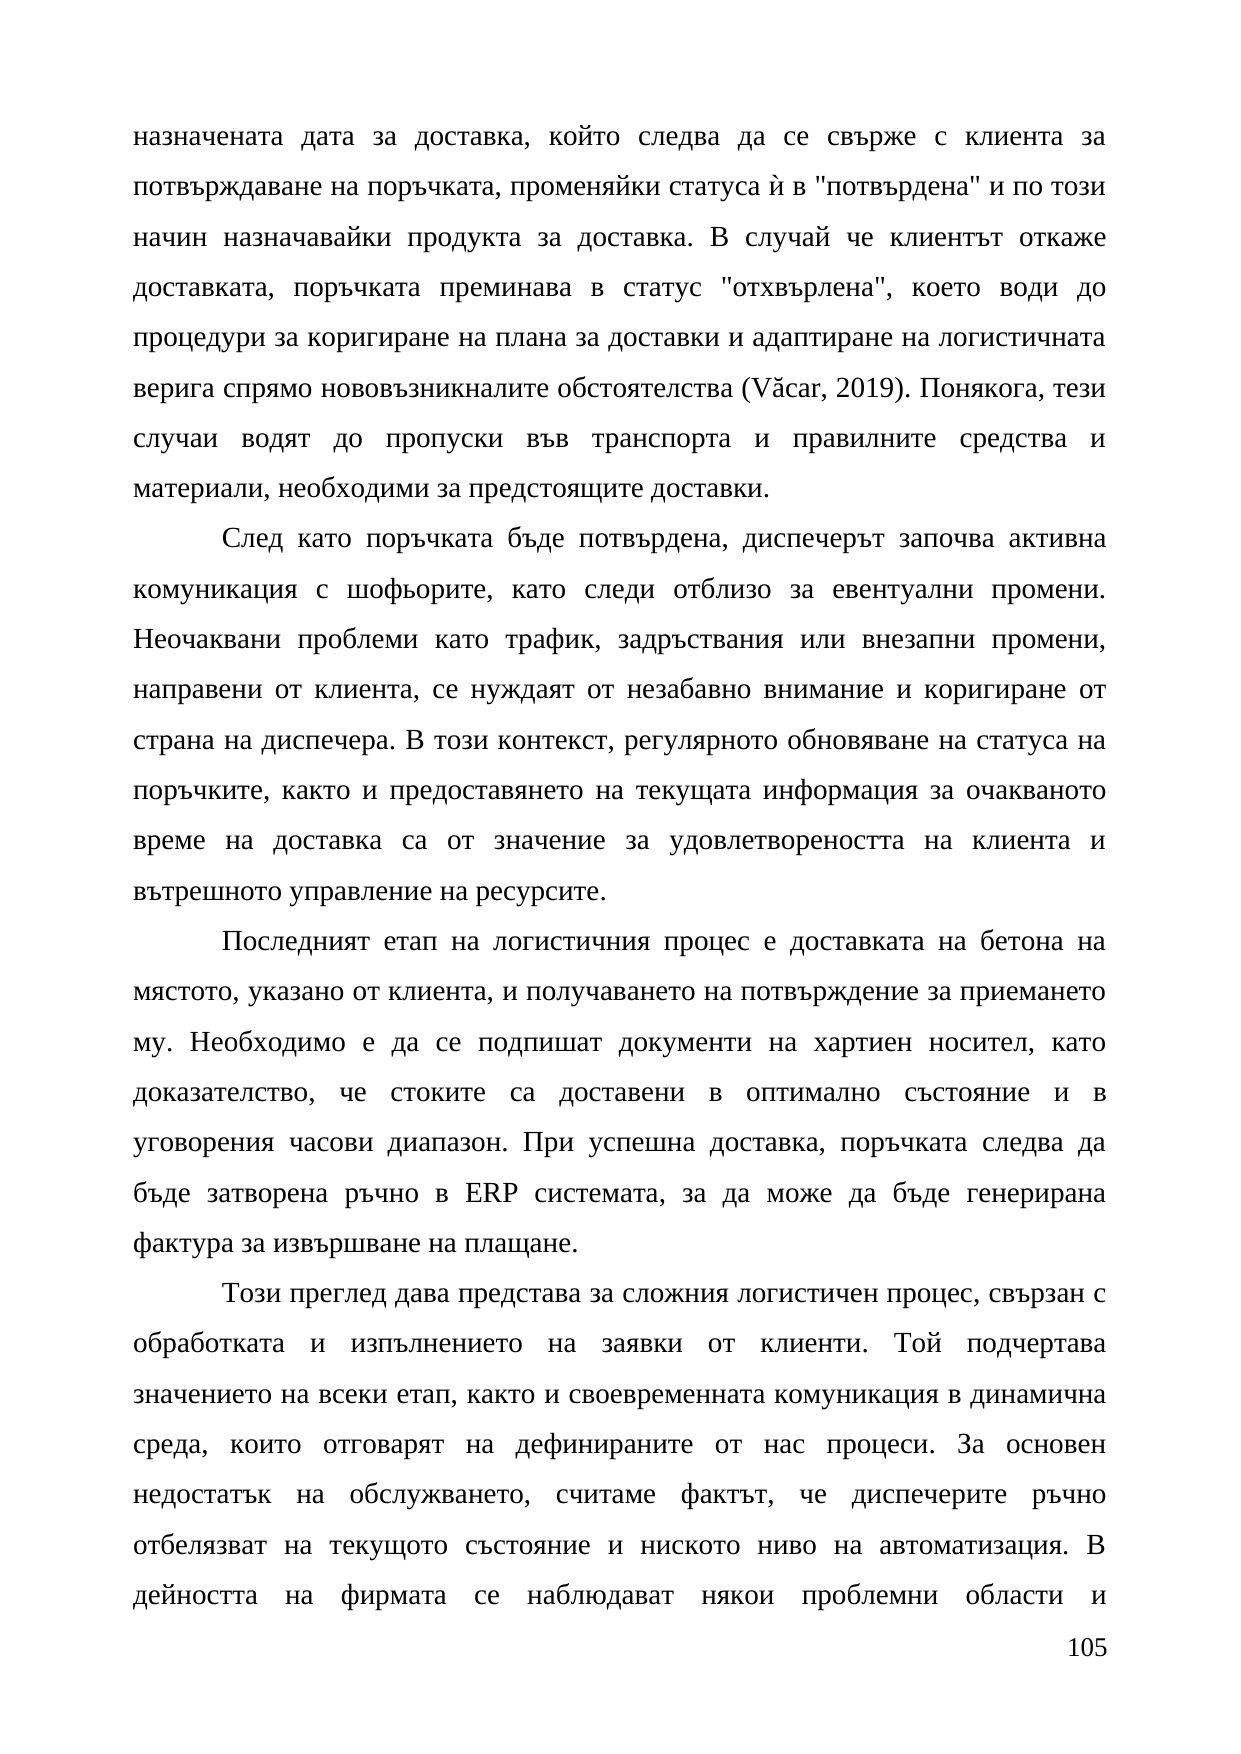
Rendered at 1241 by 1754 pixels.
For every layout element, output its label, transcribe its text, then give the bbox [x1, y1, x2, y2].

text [133, 118, 1107, 504]
text Последният етап на логистичния процес е доставката на бетона на мястото, указано от клиента, и получаването на потвърждение за приемането му. Необходимо е да се подпишат документи на хартиен носител, като доказателство, че стоките са доставени в оптимално състояние и в уговорения часови диапазон. При успешна доставка, поръчката следва да бъде затворена ръчно в ERP системата, за да може да бъде генерирана фактура за извършване на плащане. [133, 923, 1107, 1258]
text След като поръчката бъде потвърдена, диспечерът започва активна комуникация с шофьорите, като следи отблизо за евентуални промени. Неочаквани проблеми като трафик, задръствания или внезапни промени, направени от клиента, се нуждаят от незабавно внимание и коригиране от страна на диспечера. В този контекст, регулярното обновяване на статуса на поръчките, както и предоставянето на текущата информация за очакваното време на доставка са от значение за удовлетвореността на клиента и вътрешното управление на ресурсите. [133, 521, 1107, 906]
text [133, 1275, 1107, 1611]
